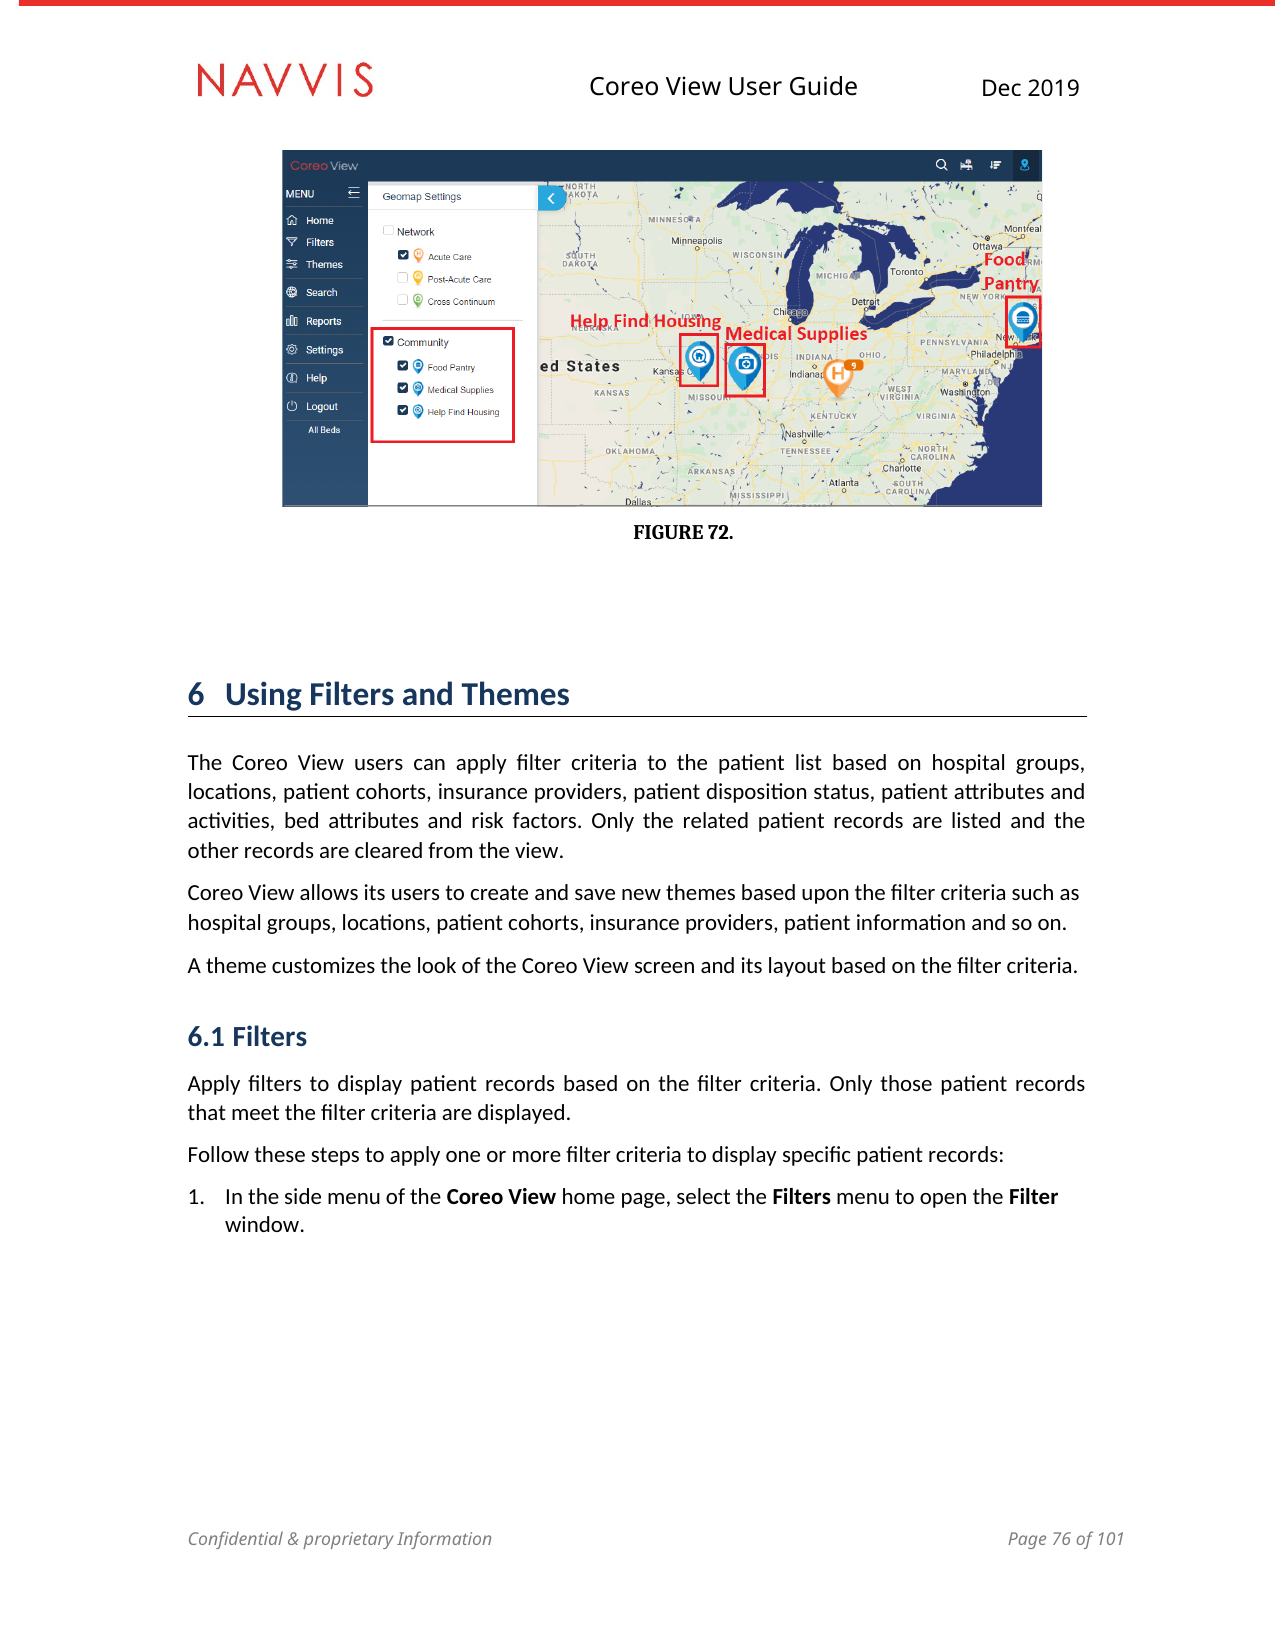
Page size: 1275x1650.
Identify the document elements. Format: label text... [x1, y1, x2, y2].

subtitle Using Filters and Themes [187, 673, 1087, 717]
subtitle Filters [187, 1018, 1087, 1054]
list In the side menu of the Coreo View home page, select the Filters menu to open the Filter window. [187, 1182, 1087, 1238]
picture [187, 55, 383, 104]
text Apply filters to display patient records based on the filter criteria. Only those patient records that meet the filter criteria are displayed. [187, 1069, 1087, 1126]
picture [282, 150, 1043, 507]
text The Coreo View users can apply filter criteria to the patient list based on hospital groups, locations, patient cohorts, insurance providers, patient disposition status, patient attributes and activities, bed attributes and risk factors. Only the related patient records are listed and the other records are cleared from the view. [187, 748, 1087, 864]
text A theme customizes the look of the Coreo View screen and its layout based on the filter criteria. [187, 952, 1087, 980]
text Coreo View allows its users to create and save new themes based upon the filter criteria such as hospital groups, locations, patient cohorts, insurance providers, patient information and so on. [187, 878, 1087, 936]
text Follow these steps to apply one or more filter criteria to display specific patient records: [187, 1140, 1087, 1168]
